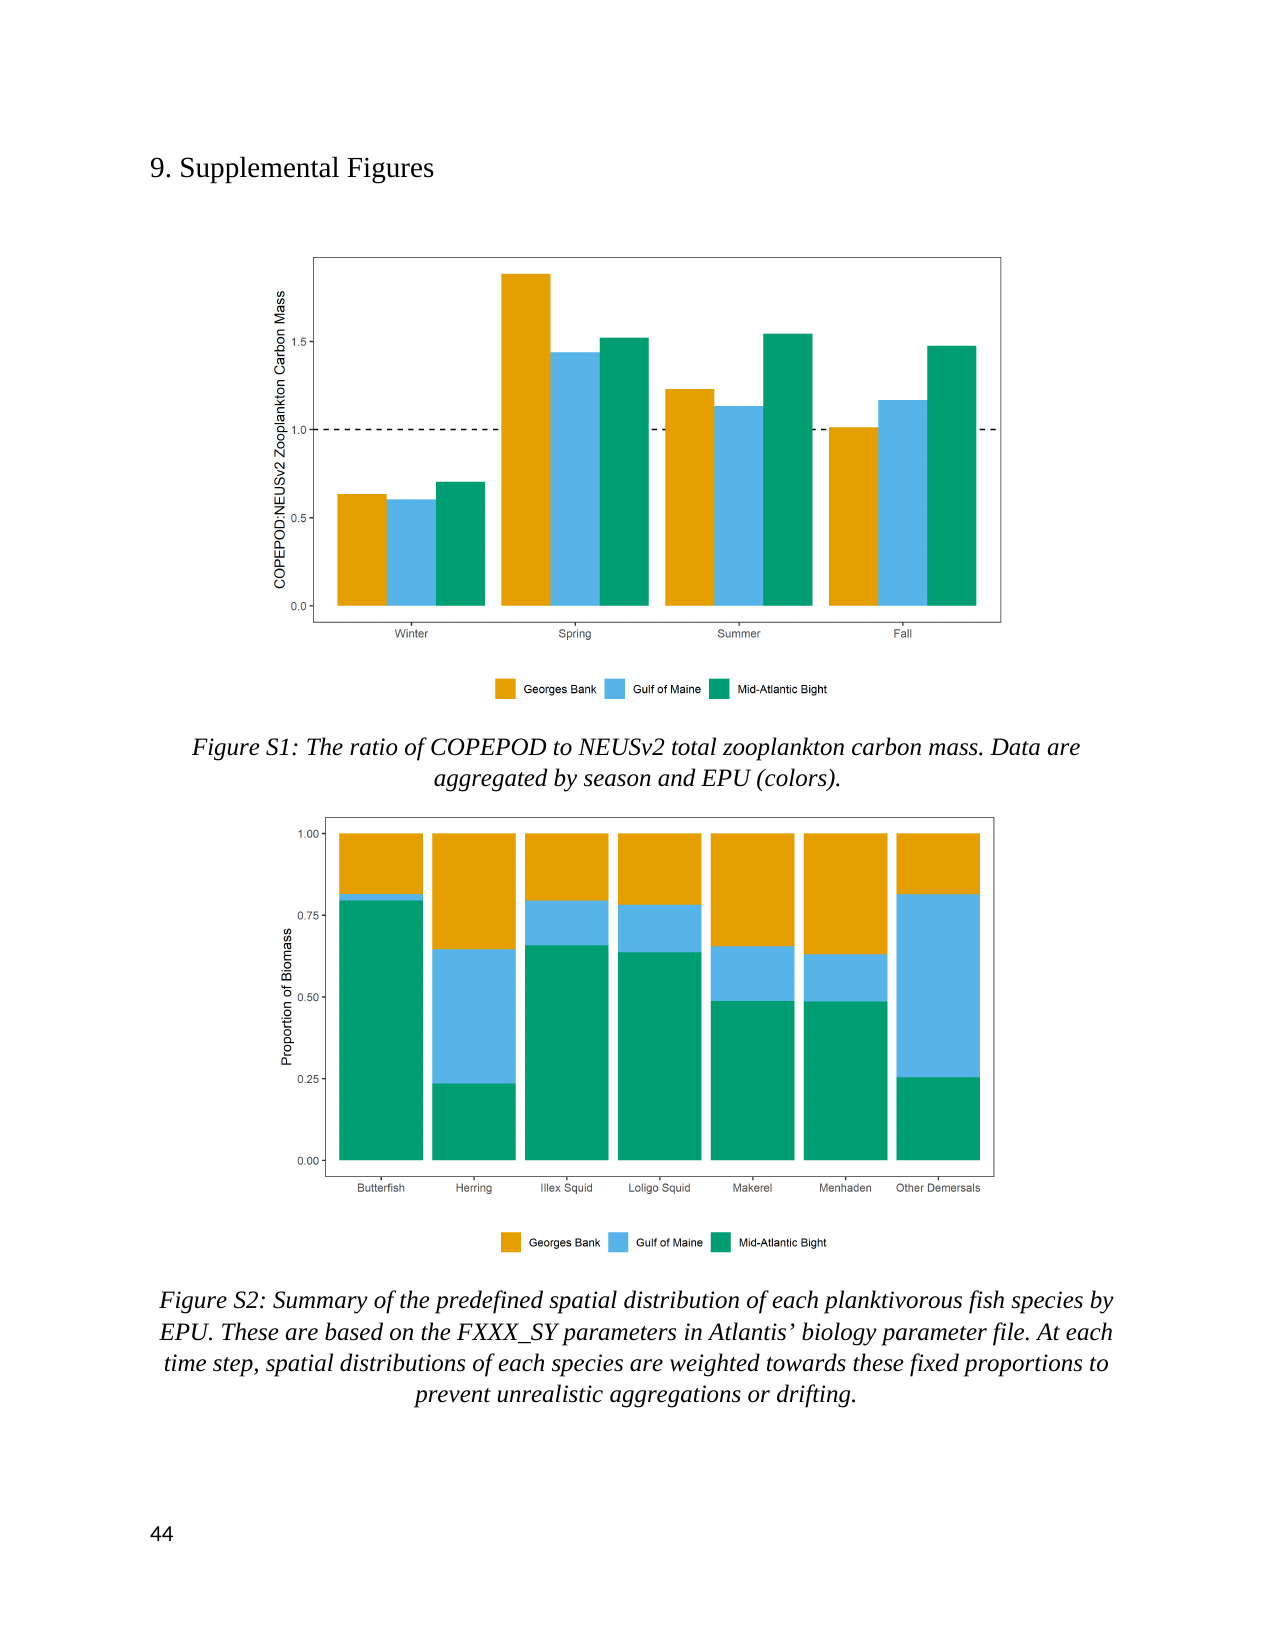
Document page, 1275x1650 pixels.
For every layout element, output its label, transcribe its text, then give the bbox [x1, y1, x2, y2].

text 9. Supplemental Figures [150, 150, 1125, 183]
text Figure S2: Summary of the predefined spatial distribution of each planktivorous fish species by EPU. These are based on the FXXX_SY parameters in Atlantis’ biology parameter file. At each time step, spatial distributions of each species are weighted towards these fixed proportions to prevent unrealistic aggregations or drifting. [150, 1286, 1125, 1407]
text Figure S1: The ratio of COPEPOD to NEUSv2 total zooplankton carbon mass. Data are aggregated by season and EPU (colors). [150, 732, 1125, 792]
picture [274, 810, 1001, 1267]
picture [267, 250, 1008, 714]
